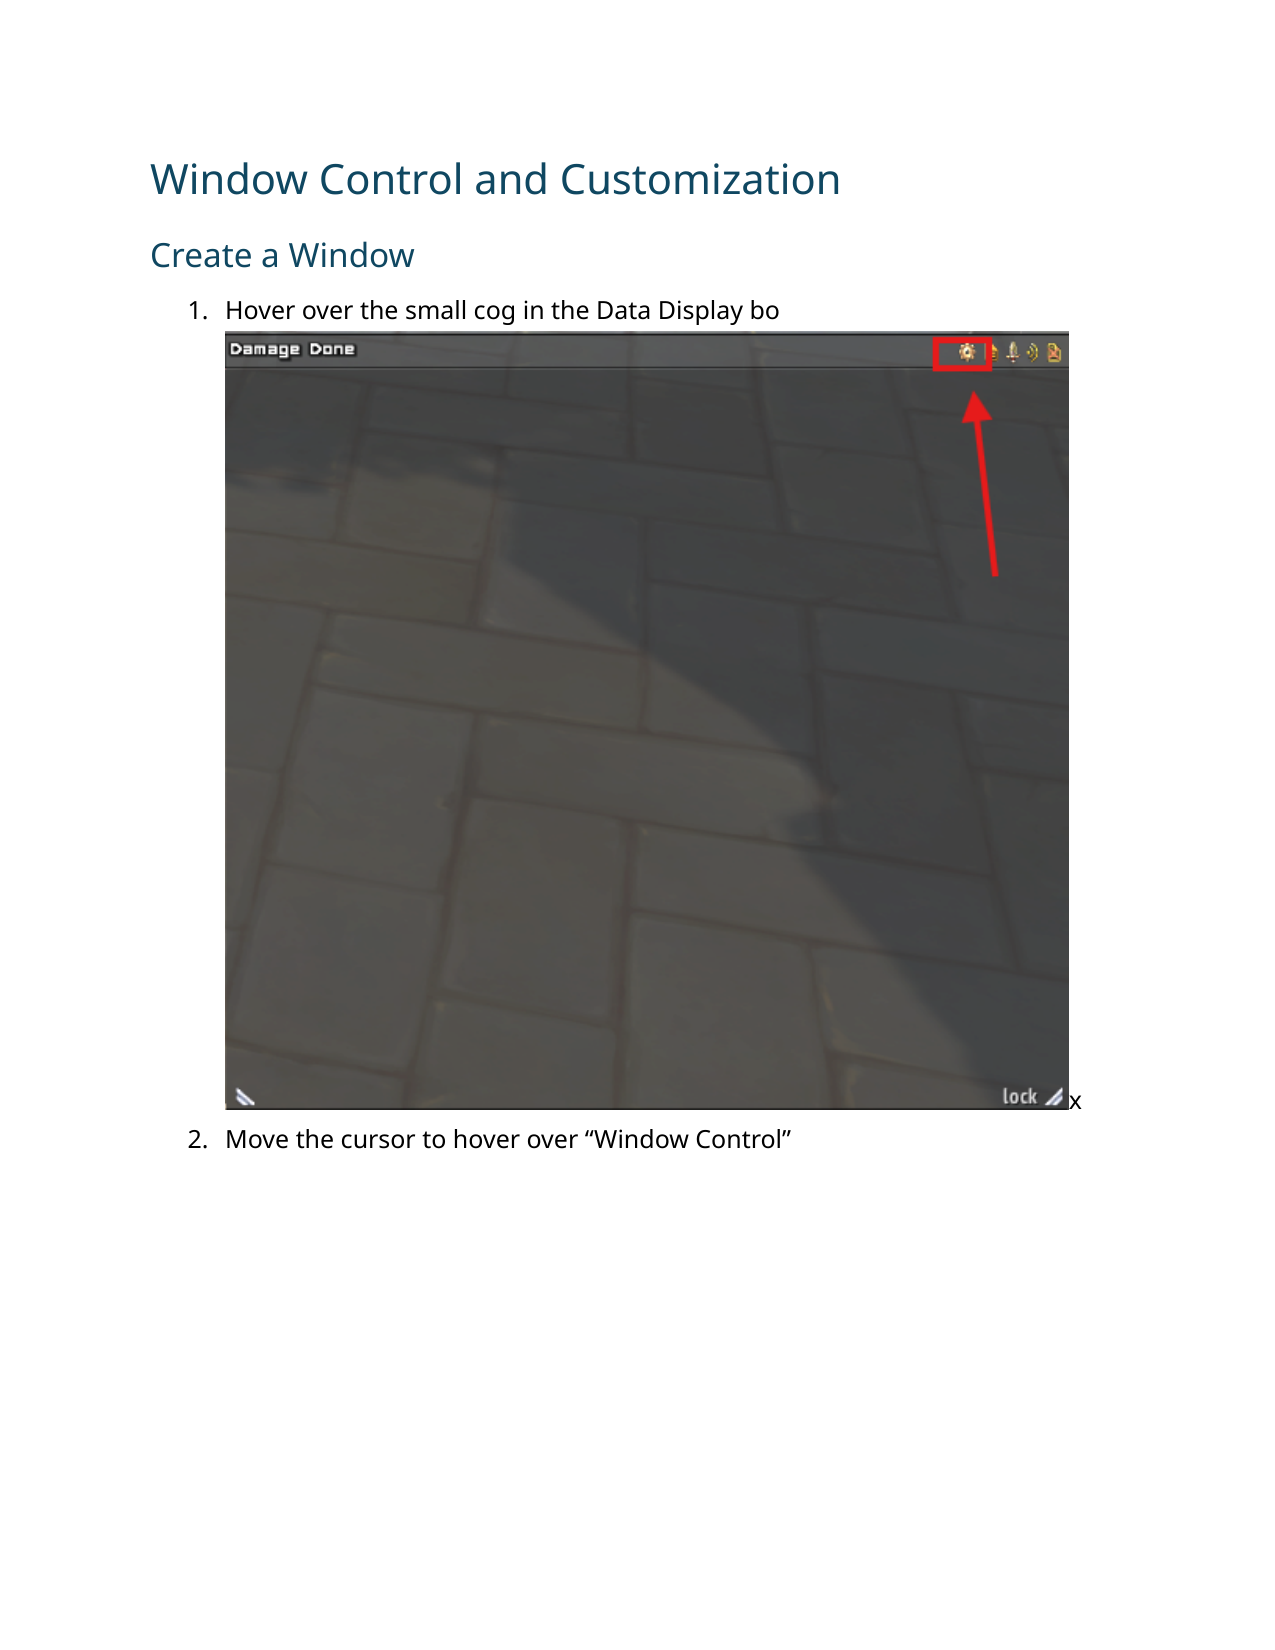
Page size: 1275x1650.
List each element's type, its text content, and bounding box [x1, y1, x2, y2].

subtitle Create a Window [150, 232, 1125, 277]
subtitle Window Control and Customization [150, 150, 1125, 207]
picture [225, 331, 1069, 1110]
list Move the cursor to hover over “Window Control” [187, 1122, 1125, 1156]
